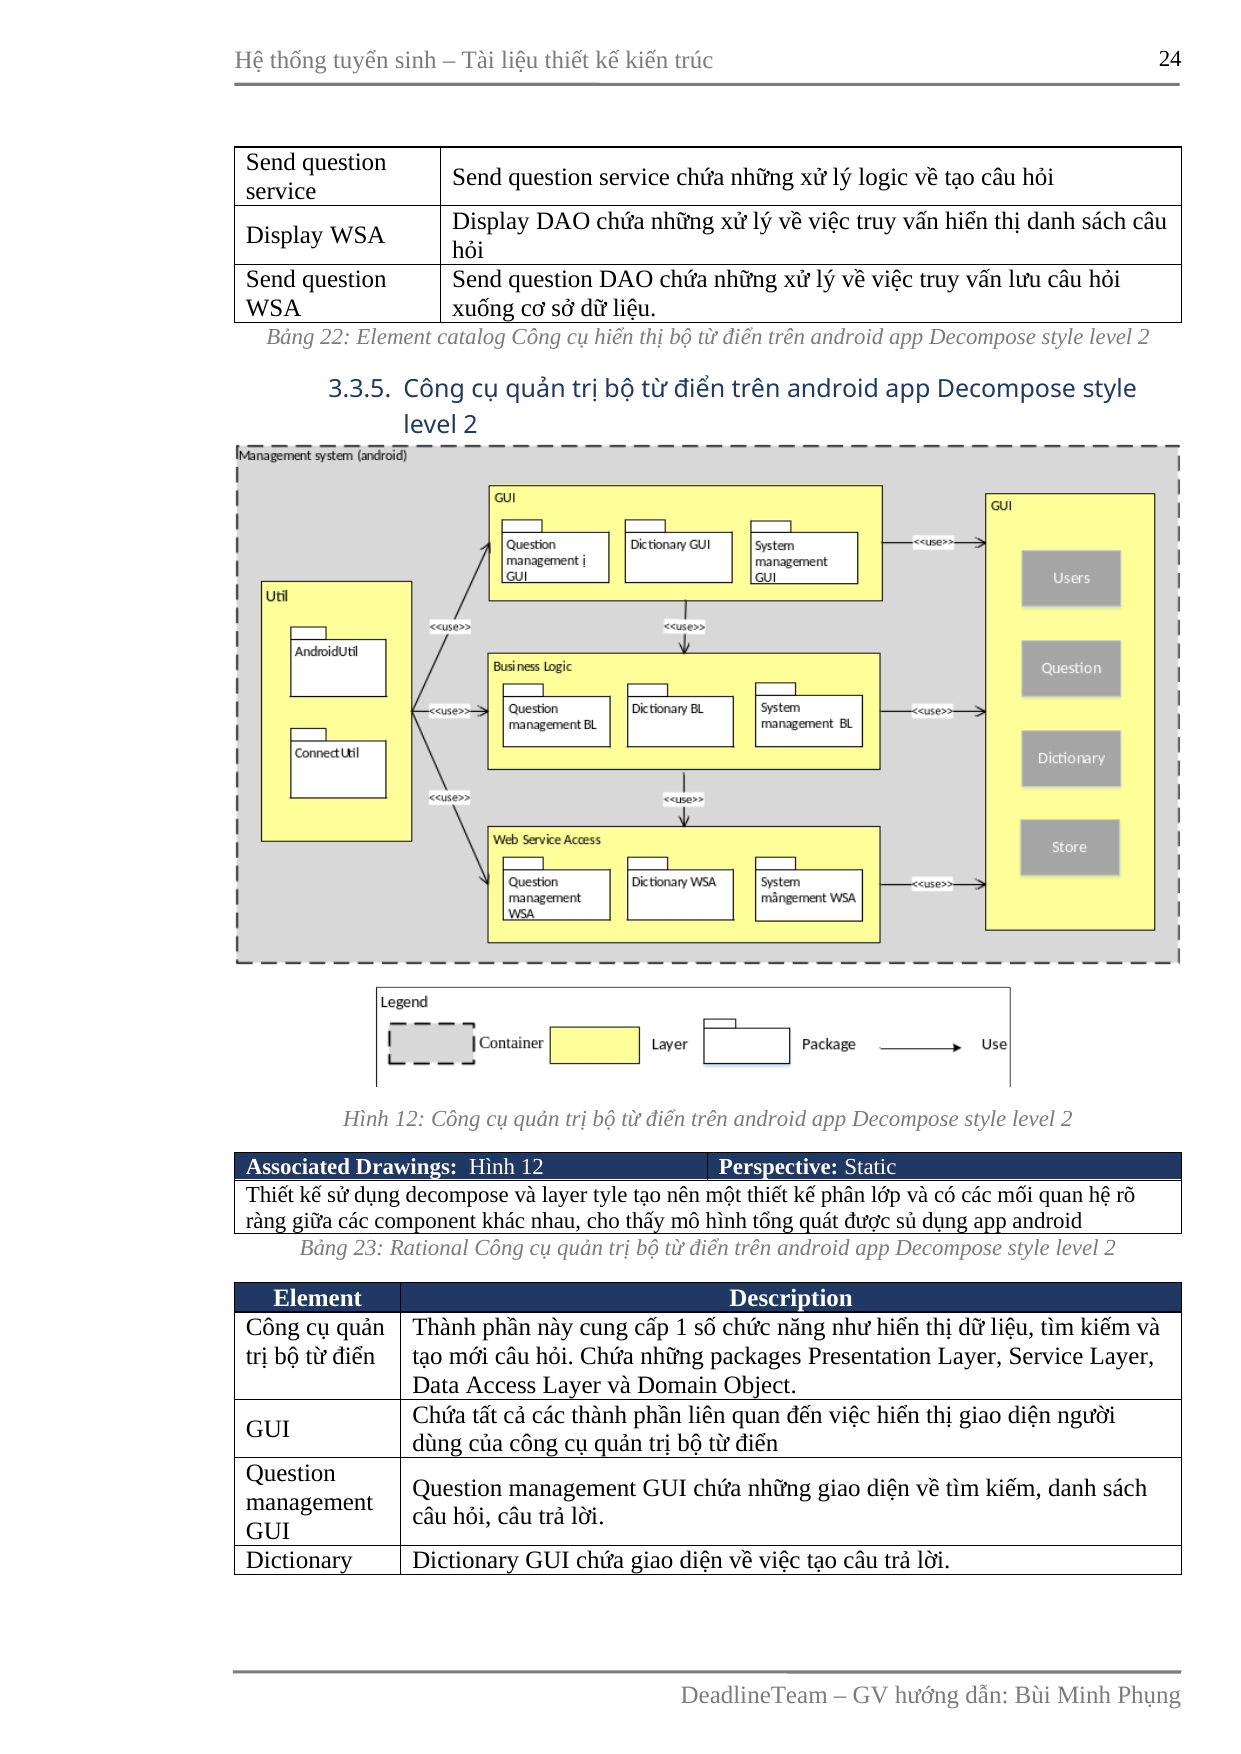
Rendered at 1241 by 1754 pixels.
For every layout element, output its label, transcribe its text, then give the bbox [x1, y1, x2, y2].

table_cell Công cụ quản trị bộ từ điển [235, 1313, 400, 1399]
table_cell Display WSA [235, 206, 440, 263]
table_cell Question management GUI chứa những giao diện về tìm kiếm, danh sách câu hỏi, câu trả lời. [401, 1458, 1181, 1544]
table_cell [401, 1546, 1181, 1574]
table_cell Send question service [235, 148, 440, 205]
table_cell Dictionary GUI [235, 1546, 400, 1574]
text Bảng 22: Element catalog Công cụ hiển thị bộ từ điển trên android app Decompose style level 2 [234, 323, 1181, 349]
table_cell Send question WSA [235, 265, 440, 322]
text Bảng 23: Rational Công cụ quản trị bộ từ điển trên android app Decompose style level 2 [234, 1234, 1181, 1261]
text Hình 12: Công cụ quản trị bộ từ điển trên android app Decompose style level 2 [234, 1105, 1181, 1131]
table_cell Thành phần này cung cấp 1 số chức năng như hiển thị dữ liệu, tìm kiếm và tạo mới câu hỏi. Chứa những packages Presentation Layer, Service Layer, Data Access Layer và Domain Object. [401, 1313, 1181, 1399]
table_cell Send question DAO chứa những xử lý về việc truy vấn lưu câu hỏi xuống cơ sở dữ liệu. [441, 265, 1181, 322]
table_cell Thiết kế sử dụng decompose và layer tyle tạo nên một thiết kế phân lớp và có các mối quan hệ rõ ràng giữa các component khác nhau, cho thấy mô hình tổng quát được sủ dụng app android [235, 1181, 1181, 1233]
table_header Description [401, 1283, 1181, 1311]
table_cell Send question service chứa những xử lý logic về tạo câu hỏi [441, 148, 1181, 205]
table_cell Display DAO chứa những xử lý về việc truy vấn hiển thị danh sách câu hỏi [441, 206, 1181, 263]
table_header Element [235, 1283, 400, 1311]
table_cell GUI [235, 1400, 400, 1457]
table_header Associated Drawings: Hình 12 [235, 1153, 707, 1179]
table_cell Chứa tất cả các thành phần liên quan đến việc hiển thị giao diện người dùng của công cụ quản trị bộ từ điển [401, 1400, 1181, 1457]
table_cell Question management GUI [235, 1458, 400, 1544]
table_header Perspective: Static [708, 1153, 1181, 1179]
subtitle Công cụ quản trị bộ từ điển trên android app Decompose style level 2 [328, 370, 1181, 441]
